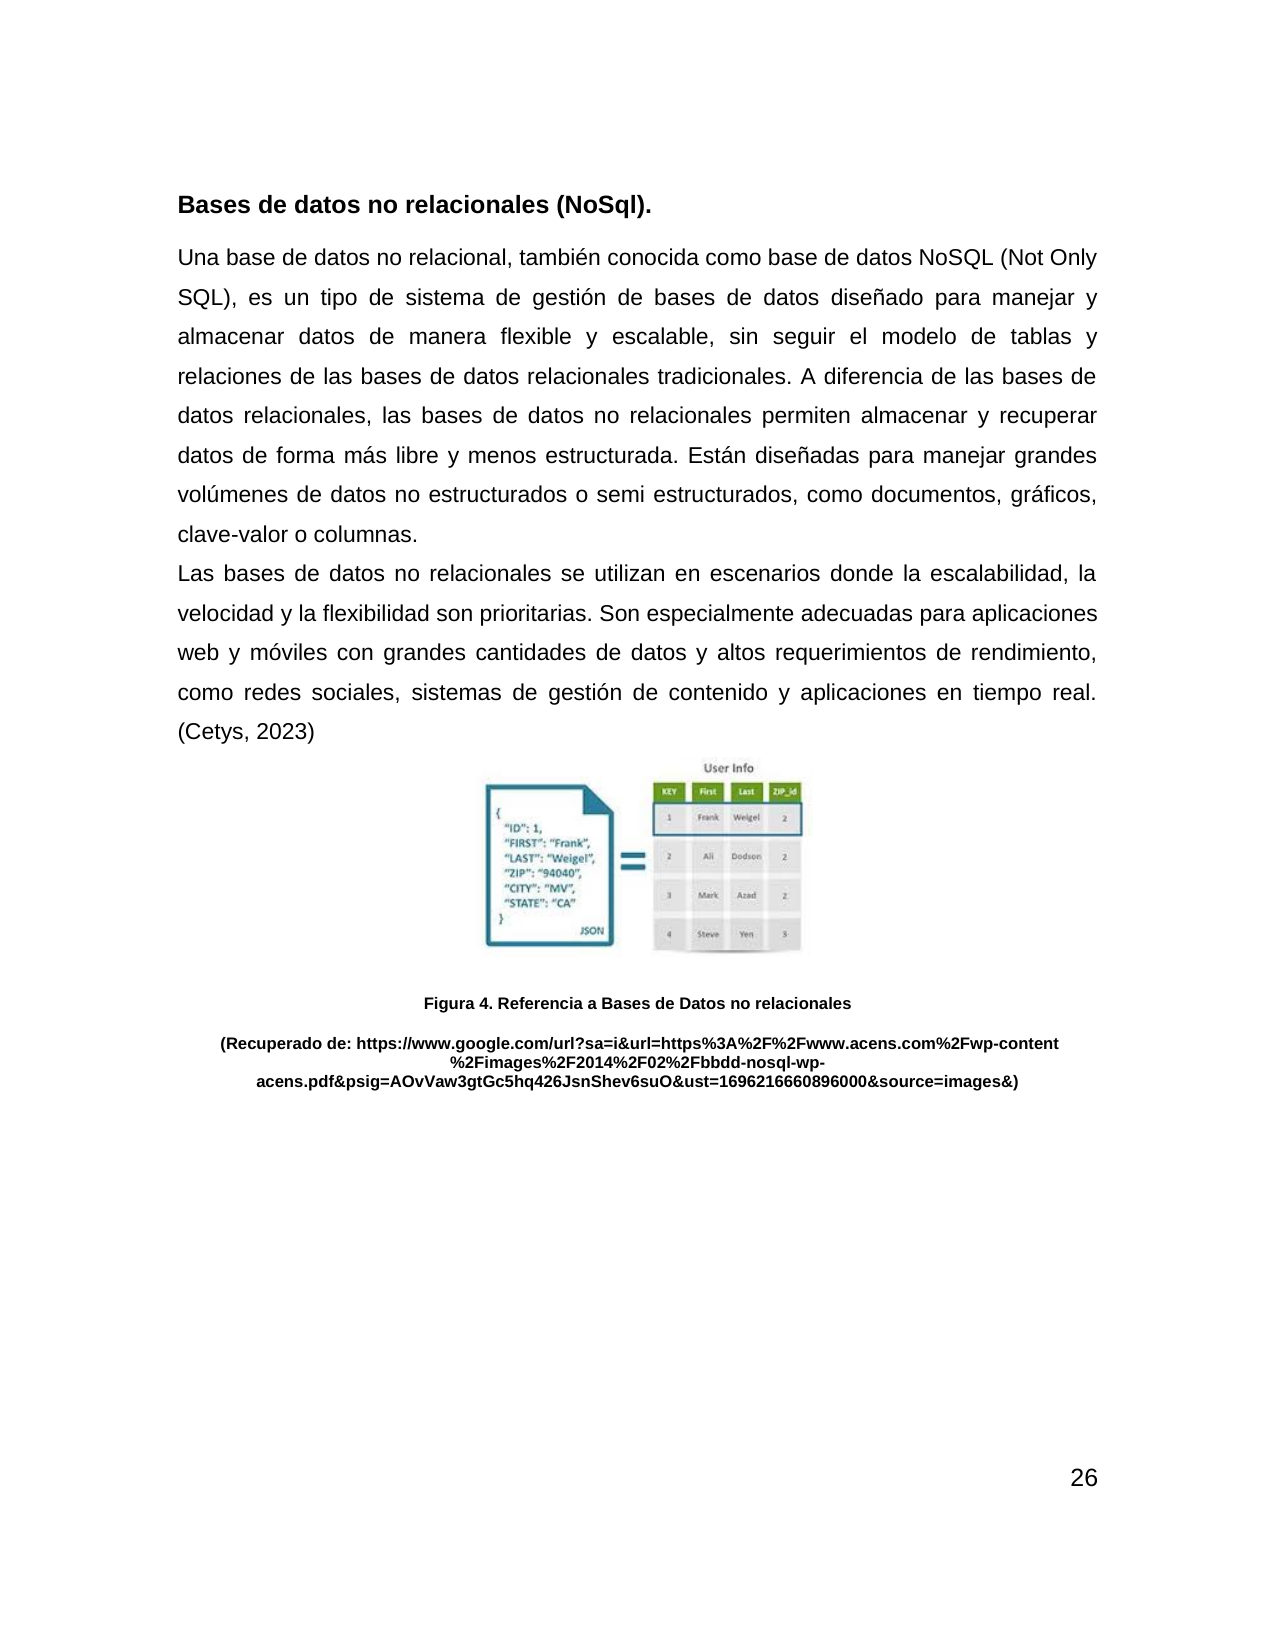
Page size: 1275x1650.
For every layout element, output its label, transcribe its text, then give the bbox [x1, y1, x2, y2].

text Figura 4. Referencia a Bases de Datos no relacionales [177, 994, 1098, 1013]
text Una base de datos no relacional, también conocida como base de datos NoSQL (Not Only SQL), es un tipo de sistema de gestión de bases de datos diseñado para manejar y almacenar datos de manera flexible y escalable, sin seguir el modelo de tablas y relaciones de las bases de datos relacionales tradicionales. A diferencia de las bases de datos relacionales, las bases de datos no relacionales permiten almacenar y recuperar datos de forma más libre y menos estructurada. Están diseñadas para manejar grandes volúmenes de datos no estructurados o semi estructurados, como documentos, gráficos, clave-valor o columnas. [177, 244, 1098, 547]
text Las bases de datos no relacionales se utilizan en escenarios donde la escalabilidad, la velocidad y la flexibilidad son prioritarias. Son especialmente adecuadas para aplicaciones web y móviles con grandes cantidades de datos y altos requerimientos de rendimiento, como redes sociales, sistemas de gestión de contenido y aplicaciones en tiempo real. (Cetys, 2023) [177, 560, 1098, 744]
subtitle Bases de datos no relacionales (NoSql). [177, 190, 1098, 219]
picture [462, 757, 813, 980]
text (Recuperado de: https://www.google.com/url?sa=i&url=https%3A%2F%2Fwww.acens.com%2Fwp-content%2Fimages%2F2014%2F02%2Fbbdd-nosql-wp-acens.pdf&psig=AOvVaw3gtGc5hq426JsnShev6suO&ust=1696216660896000&source=images&) [177, 1034, 1098, 1091]
